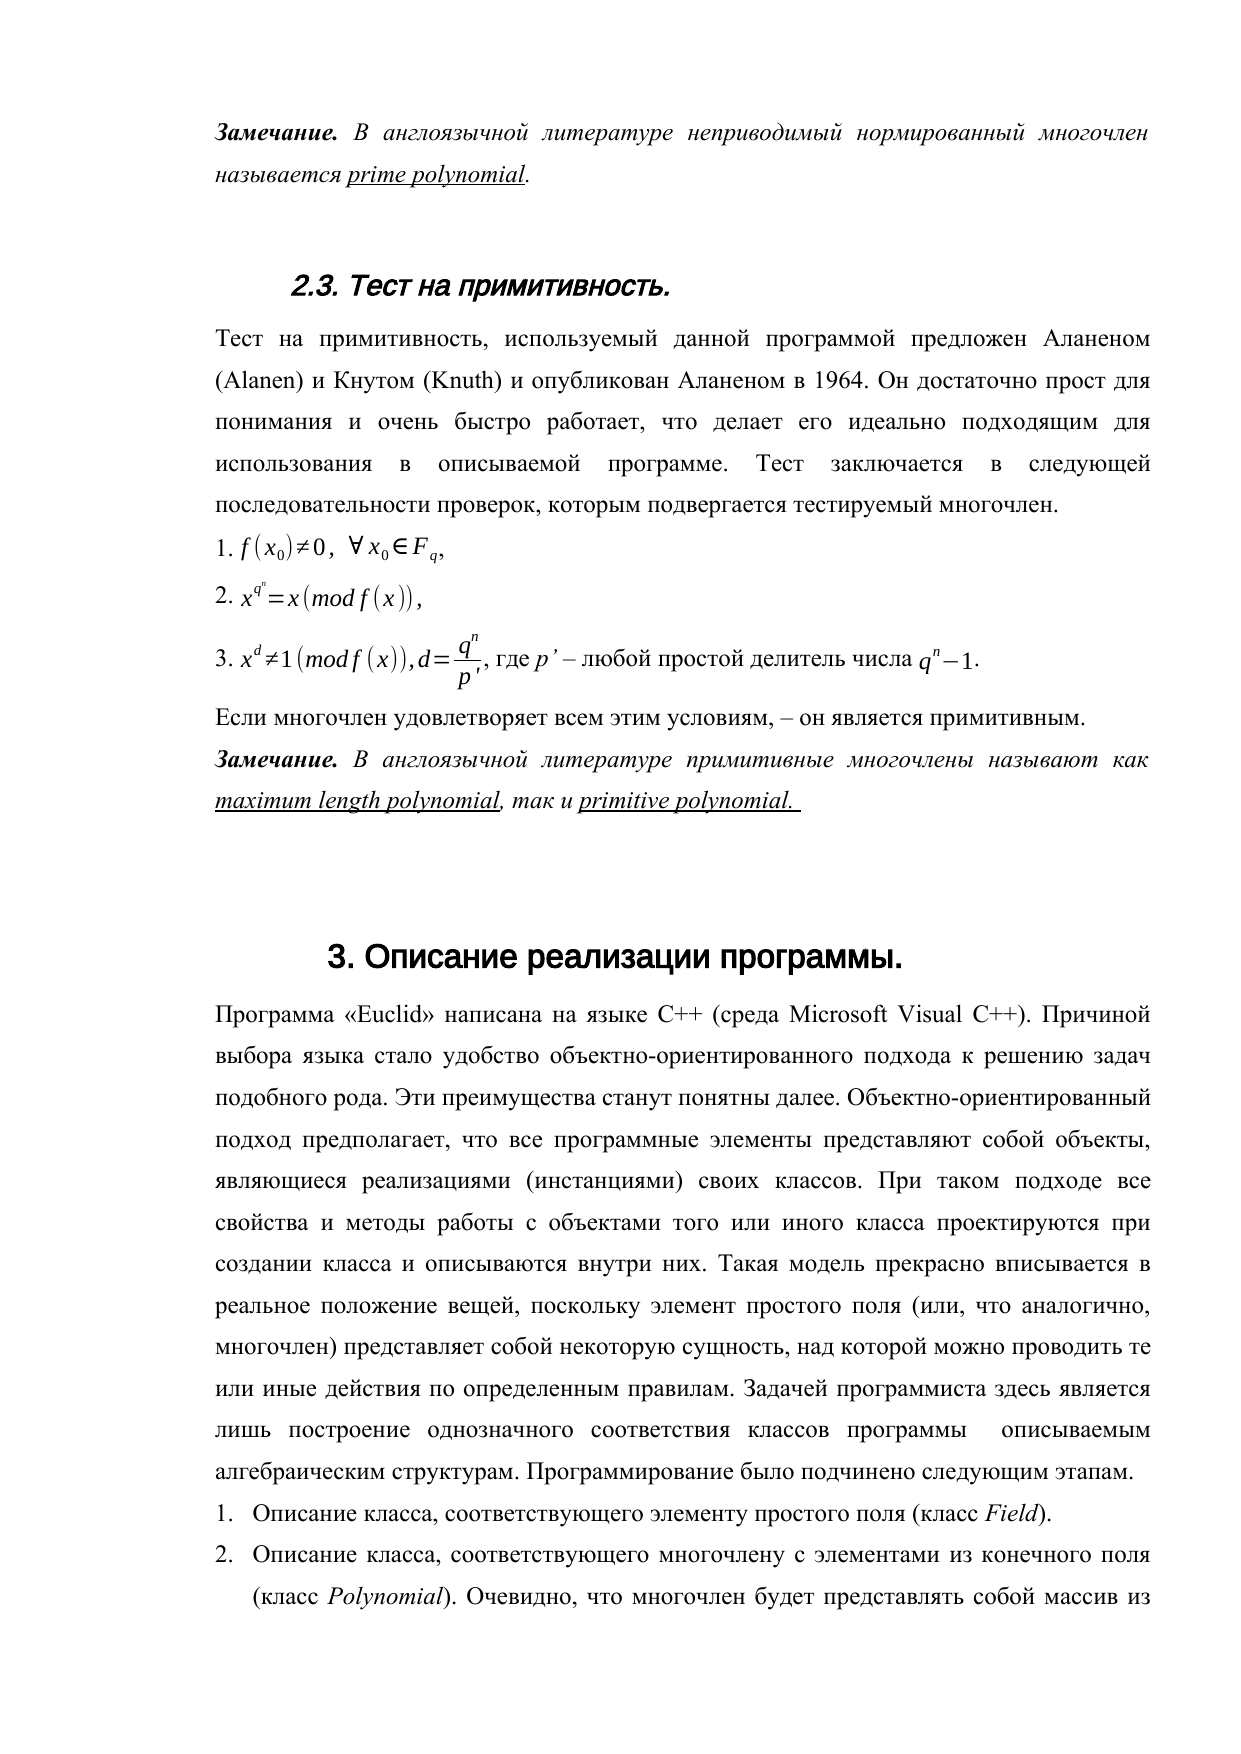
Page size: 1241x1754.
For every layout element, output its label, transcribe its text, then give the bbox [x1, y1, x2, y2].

text Если многочлен удовлетворяет всем этим условиям, – он является примитивным. [215, 703, 1152, 731]
text 2. [215, 578, 1152, 613]
text Программа «Euclid» написана на языке C++ (среда Microsoft Visual C++). Причиной выбора языка стало удобство объектно-ориентированного подхода к решению задач подобного рода. Эти преимущества станут понятны далее. Объектно-ориентированный подход предполагает, что все программные элементы представляют собой объекты, являющиеся реализациями (инстанциями) своих классов. При таком подходе все свойства и методы работы с объектами того или иного класса проектируются при создании класса и описываются внутри них. Такая модель прекрасно вписывается в реальное положение вещей, поскольку элемент простого поля (или, что аналогично, многочлен) представляет собой некоторую сущность, над которой можно проводить те или иные действия по определенным правилам. Задачей программиста здесь является лишь построение однозначного соответствия классов программы описываемым алгебраическим структурам. Программирование было подчинено следующим этапам. [215, 1000, 1152, 1485]
list Описание класса, соответствующего элементу простого поля (класс Field). [215, 1499, 1152, 1526]
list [215, 1540, 1152, 1609]
text Замечание. В англоязычной литературе неприводимый нормированный многочлен называется prime polynomial. [215, 118, 1152, 187]
text Тест на примитивность, используемый данной программой предложен Аланеном (Alanen) и Кнутом (Knuth) и опубликован Аланеном в 1964. Он достаточно прост для понимания и очень быстро работает, что делает его идеально подходящим для использования в описываемой программе. Тест заключается в следующей последовательности проверок, которым подвергается тестируемый многочлен. [215, 324, 1152, 518]
subtitle 3. Описание реализации программы. [252, 936, 1152, 974]
text 1. , [215, 532, 1152, 564]
text 3. , где р’ – любой простой делитель числа . [215, 627, 1152, 689]
subtitle 2.3. Тест на примитивность. [252, 268, 1152, 301]
text Замечание. В англоязычной литературе примитивные многочлены называют как maximum length polynomial, так и primitive polynomial. [215, 745, 1152, 814]
